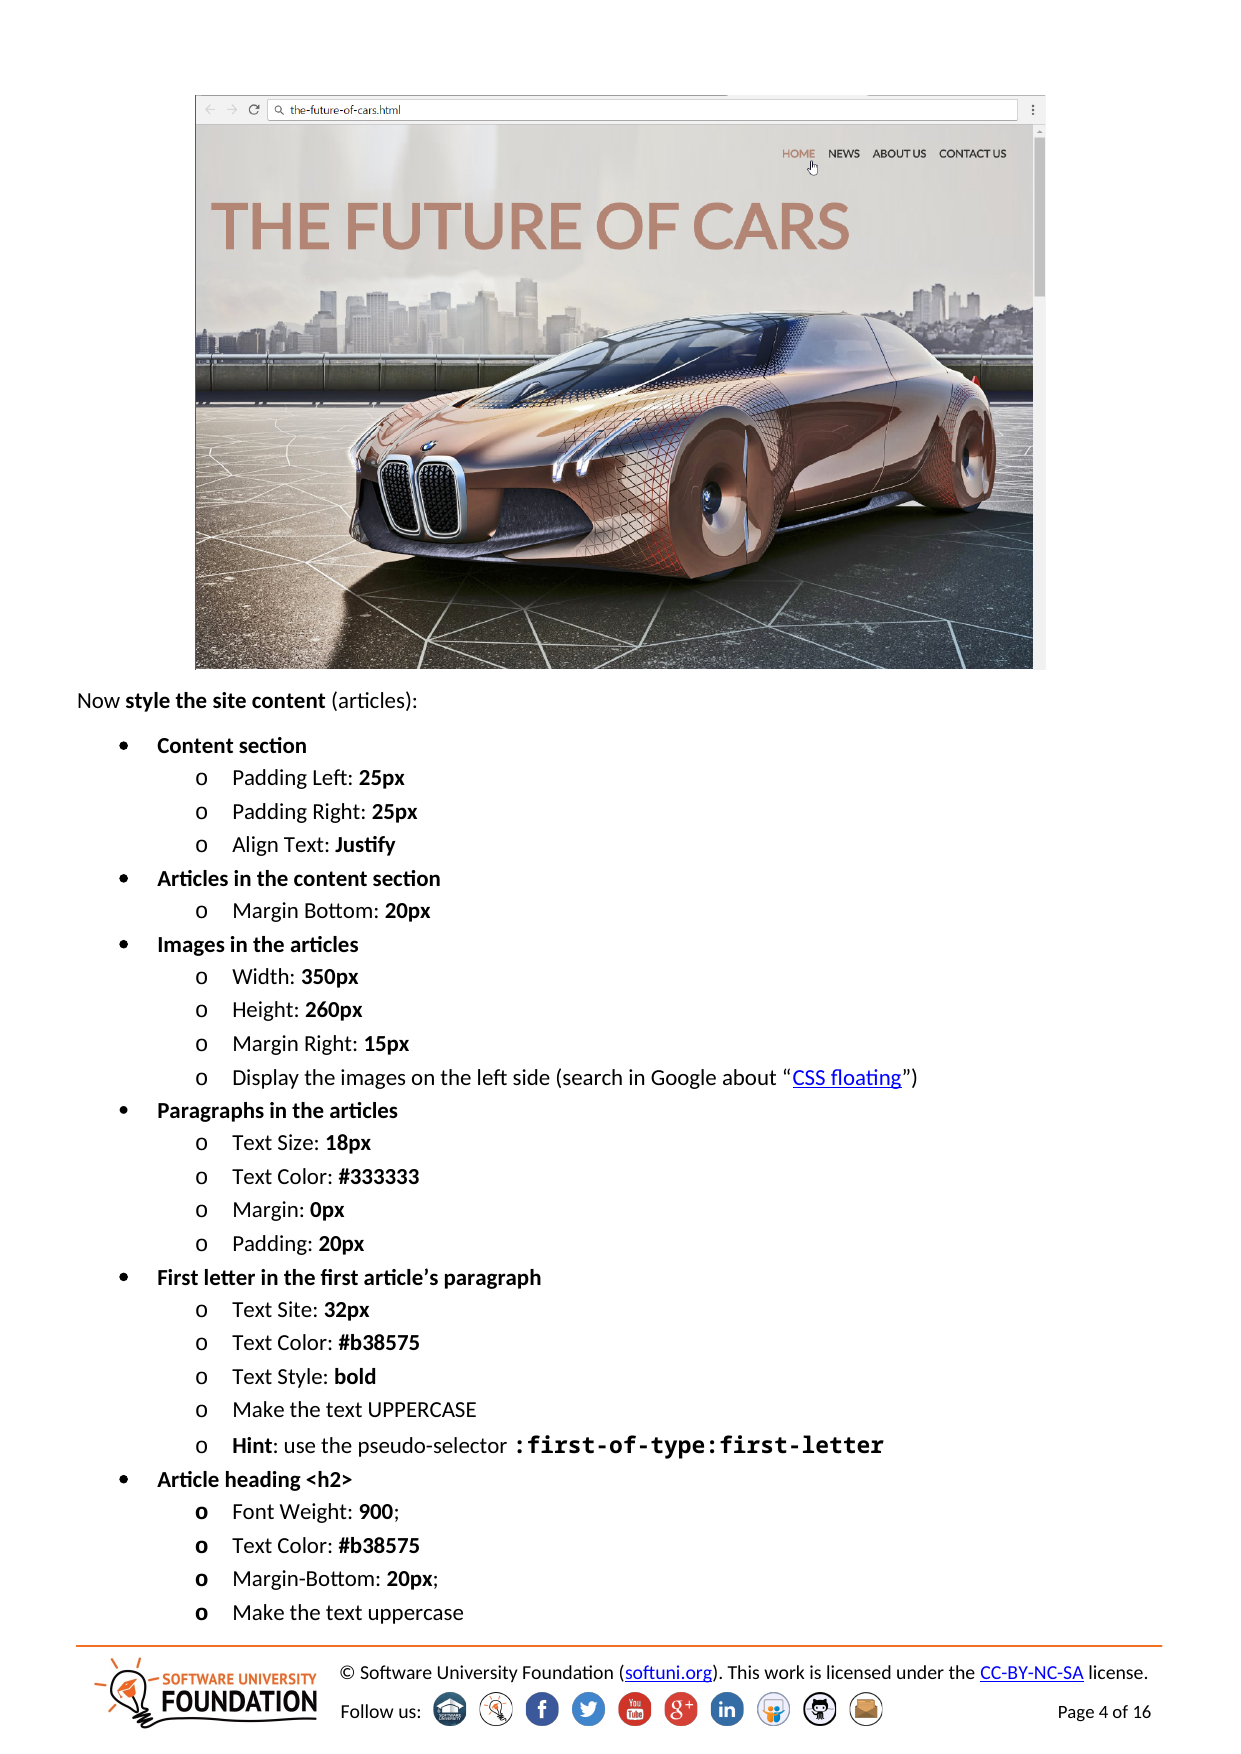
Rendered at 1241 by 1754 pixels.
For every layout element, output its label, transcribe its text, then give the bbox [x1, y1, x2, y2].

list Articles in the content section [119, 864, 1163, 892]
list Hint: use the pseudo-selector :first-of-type:first-letter [194, 1429, 1163, 1460]
list Text Color: #b38575 [194, 1531, 1163, 1560]
picture [664, 1692, 698, 1726]
list Text Color: #b38575 [194, 1328, 1163, 1357]
list Paragraphs in the articles [119, 1096, 1163, 1124]
picture [803, 1692, 837, 1726]
picture [93, 1656, 317, 1729]
picture [757, 1692, 790, 1726]
list Text Size: 18px [194, 1128, 1163, 1158]
picture [525, 1692, 559, 1726]
list Text Site: 32px [194, 1295, 1163, 1324]
list Make the text UPPERCASE [194, 1395, 1163, 1424]
list Text Style: bold [194, 1362, 1163, 1391]
list Height: 260px [194, 996, 1163, 1025]
picture [572, 1692, 605, 1726]
list Margin: 0px [194, 1196, 1163, 1225]
picture [618, 1692, 652, 1726]
text Now style the site content (articles): [77, 687, 1163, 715]
list Images in the articles [119, 930, 1163, 958]
list Article heading <h2> [119, 1465, 1163, 1493]
picture [849, 1692, 883, 1726]
list Width: 350px [194, 962, 1163, 991]
list Margin Right: 15px [194, 1029, 1163, 1058]
picture [433, 1692, 467, 1726]
list Padding: 20px [194, 1229, 1163, 1258]
picture [479, 1692, 513, 1726]
list Display the images on the left side (search in Google about “CSS floating”) [194, 1063, 1163, 1092]
list Content section [119, 731, 1163, 759]
list Padding Left: 25px [194, 763, 1163, 793]
list Text Color: #333333 [194, 1162, 1163, 1191]
list Margin Bottom: 20px [194, 896, 1163, 926]
list First letter in the first article’s paragraph [119, 1263, 1163, 1291]
list Padding Right: 25px [194, 797, 1163, 826]
picture [195, 95, 1045, 670]
list Font Weight: 900; [194, 1497, 1163, 1526]
list Make the text uppercase [194, 1598, 1163, 1627]
picture [710, 1692, 744, 1726]
list Margin-Bottom: 20px; [194, 1564, 1163, 1593]
list Align Text: Justify [194, 831, 1163, 860]
